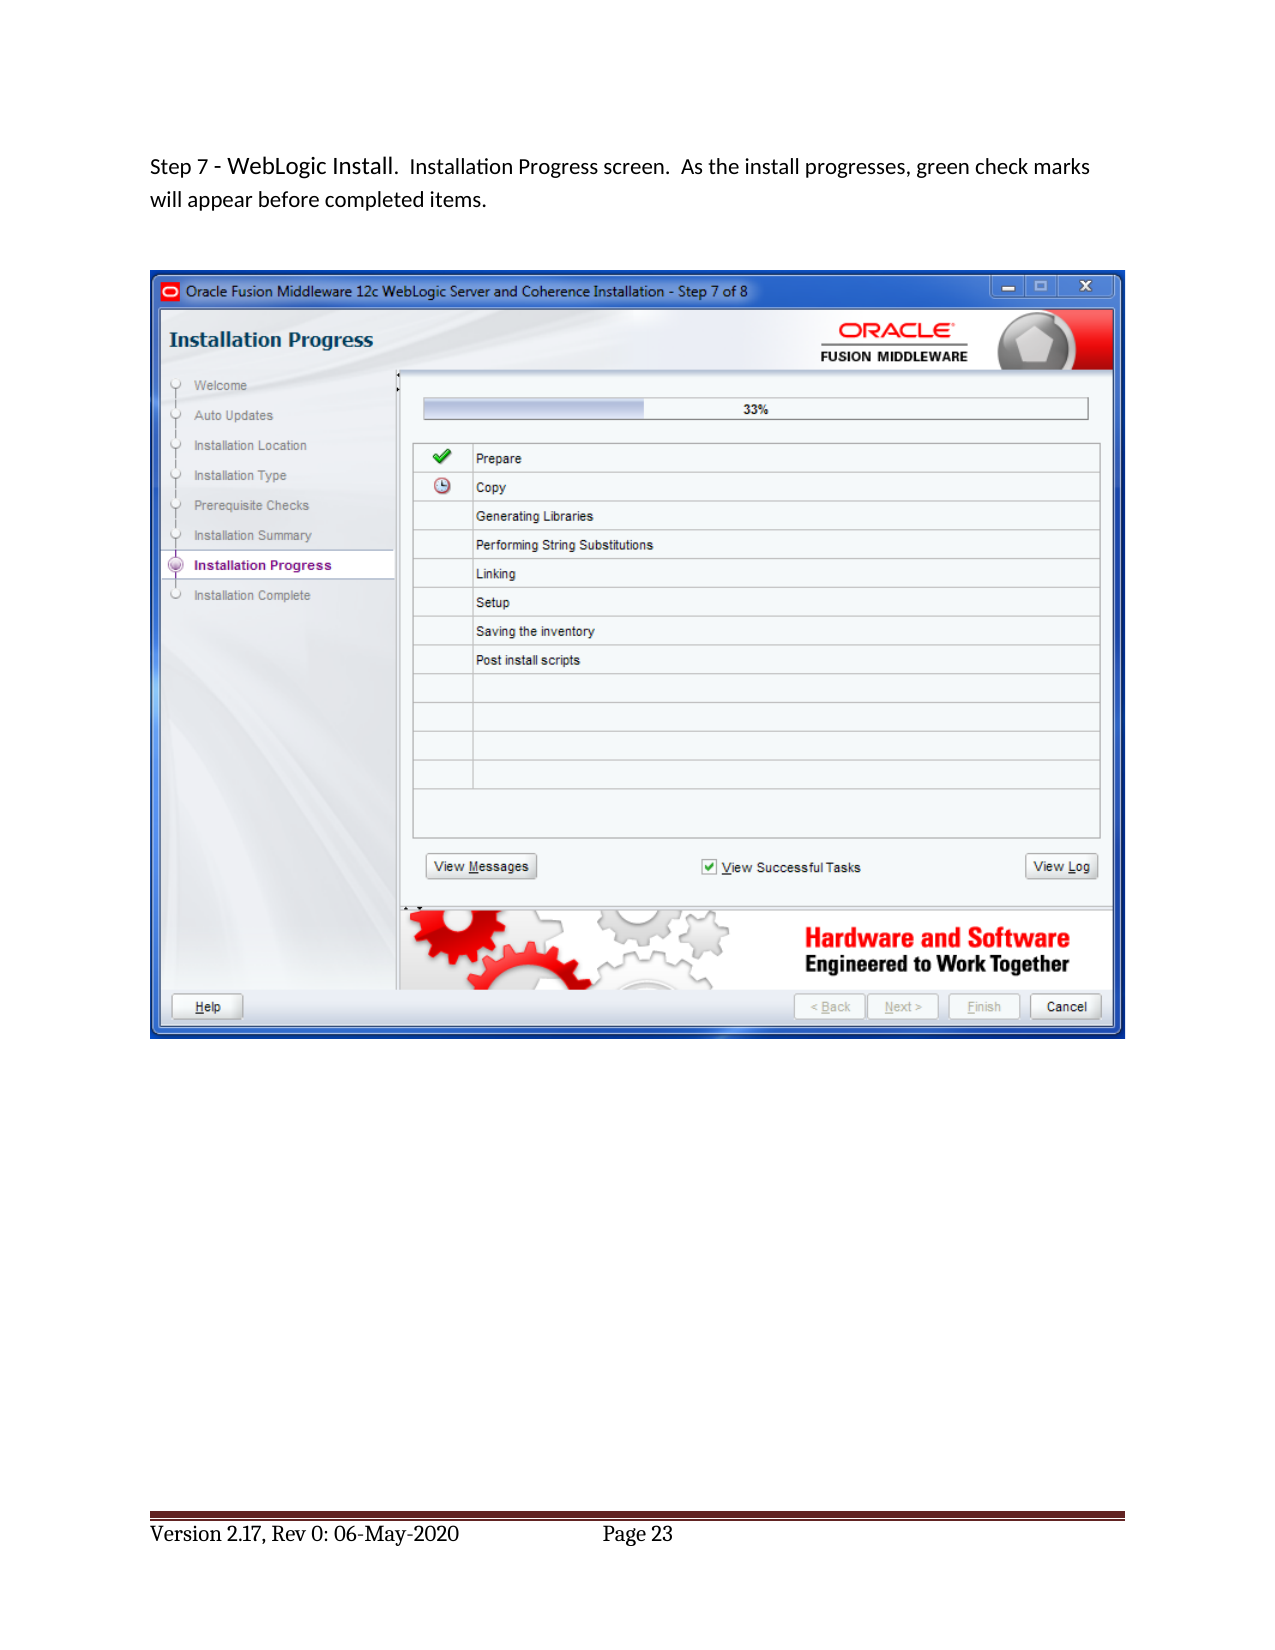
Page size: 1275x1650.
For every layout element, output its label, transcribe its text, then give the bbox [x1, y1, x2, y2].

text Step 7 - WebLogic Install. Installation Progress screen. As the install progresses, green check marks will appear before completed items. [150, 150, 1125, 245]
picture [150, 270, 1125, 1039]
